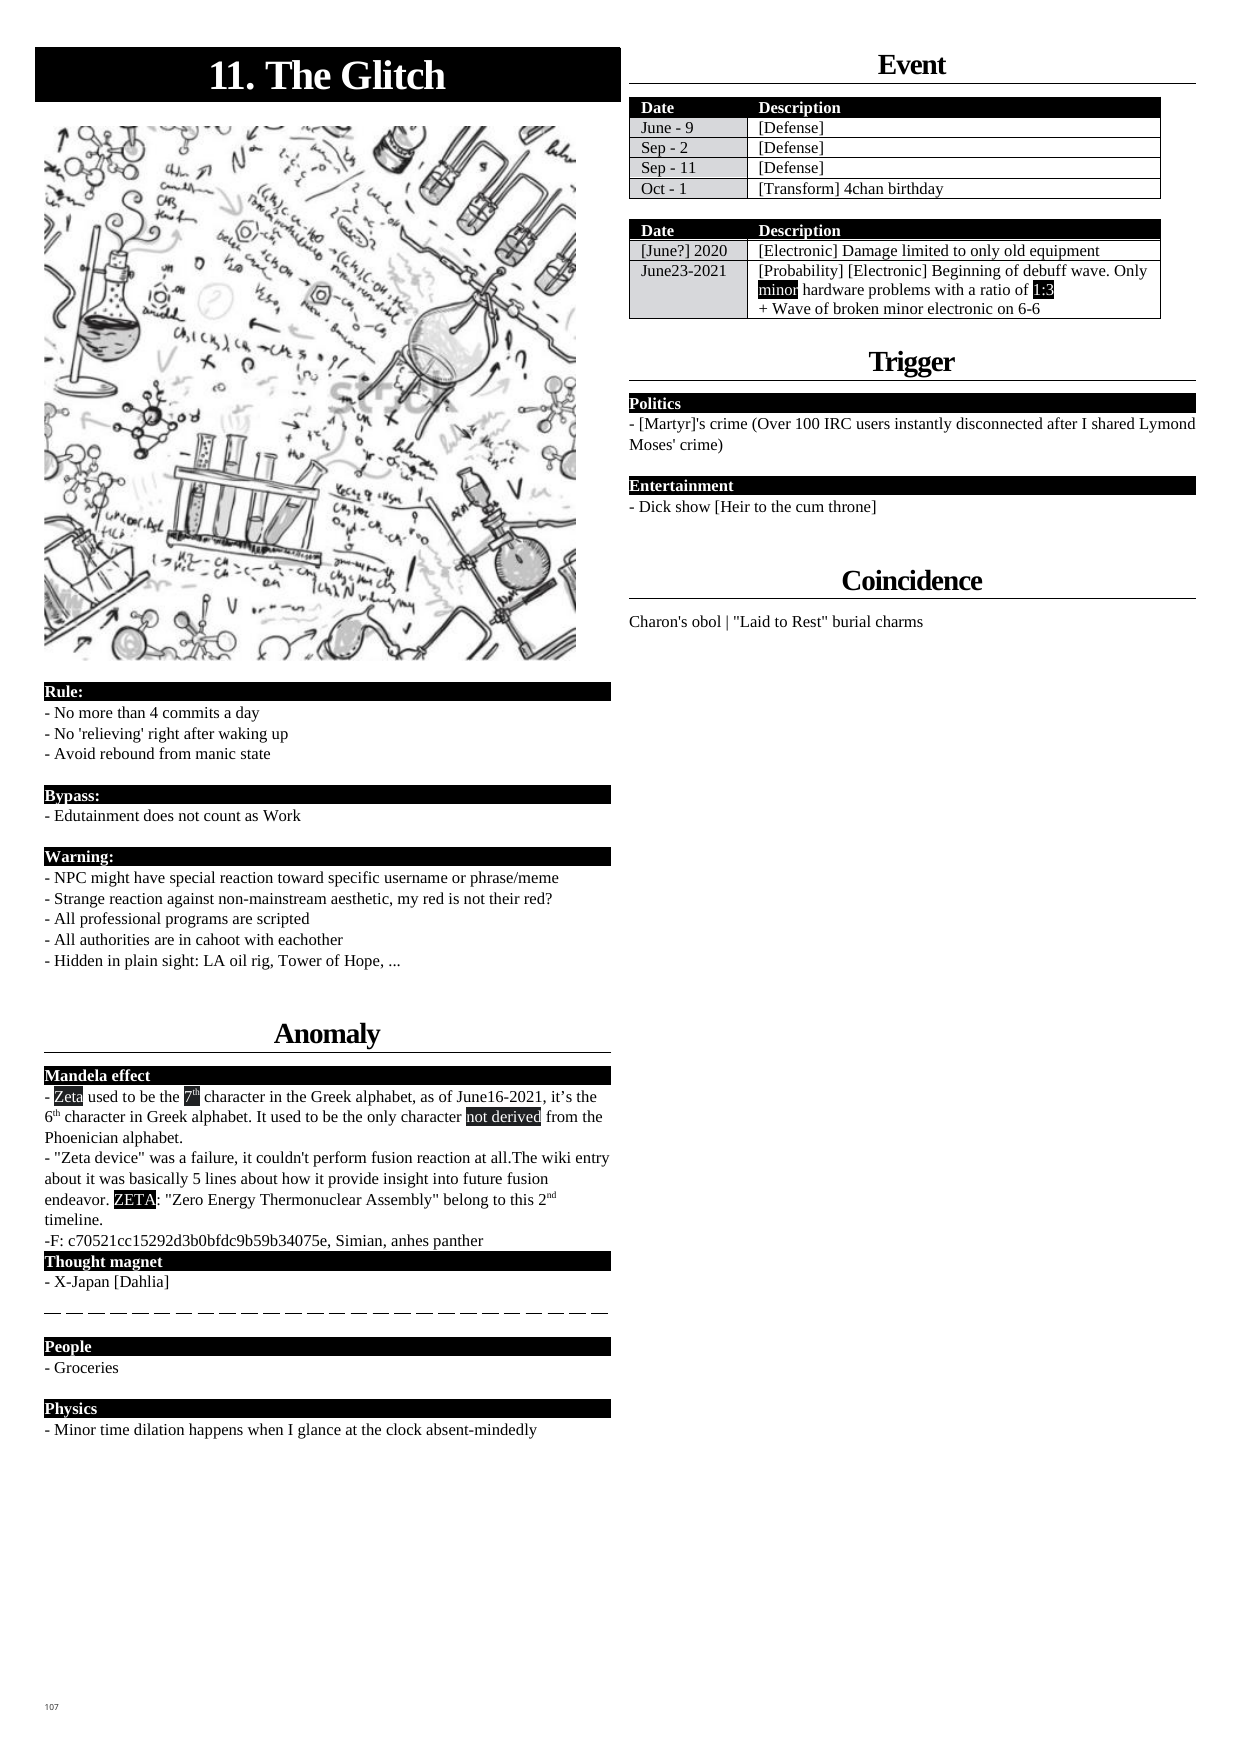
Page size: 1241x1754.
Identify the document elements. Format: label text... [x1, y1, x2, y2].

text - Dick show [Heir to the cum throne] [629, 497, 1196, 516]
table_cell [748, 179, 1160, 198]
text - Strange reaction against non-mainstream aesthetic, my red is not their red? [44, 888, 611, 908]
text - Minor time dilation happens when I glance at the clock absent-mindedly [44, 1419, 611, 1439]
text - "Zeta device" was a failure, it couldn't perform fusion reaction at all.The wiki entry about it was basically 5 lines about how it provide insight into future fusion endeavor. ZETA: "Zero Energy Thermonuclear Assembly" belong to this 2nd timeline. [44, 1148, 611, 1229]
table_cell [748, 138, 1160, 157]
text - Edutainment does not count as Work [44, 806, 611, 825]
picture [44, 126, 576, 661]
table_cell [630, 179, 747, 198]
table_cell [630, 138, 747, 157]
subtitle Trigger [629, 344, 1196, 380]
text - [Martyr]'s crime (Over 100 IRC users instantly disconnected after I shared Lymond Moses' crime) [629, 414, 1196, 454]
text - No more than 4 commits a day [44, 703, 611, 722]
text - All authorities are in cahoot with eachother [44, 930, 611, 949]
text - NPC might have special reaction toward specific username or phrase/meme [44, 868, 611, 887]
subtitle Coincidence [629, 563, 1196, 598]
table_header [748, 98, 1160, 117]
text - Avoid rebound from manic state [44, 744, 611, 763]
text - X-Japan [Dahlia] [44, 1272, 611, 1291]
subtitle Physics [44, 1399, 611, 1418]
text - Hidden in plain sight: LA oil rig, Tower of Hope, ... [44, 950, 611, 969]
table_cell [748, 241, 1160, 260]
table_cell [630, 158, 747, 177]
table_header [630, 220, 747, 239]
subtitle The Glitch [36, 49, 619, 101]
subtitle Entertainment [629, 476, 1196, 495]
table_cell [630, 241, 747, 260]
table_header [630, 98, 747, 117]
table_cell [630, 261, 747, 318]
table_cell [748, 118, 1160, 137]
subtitle Mandela effect [44, 1066, 611, 1085]
subtitle Rule: [44, 682, 611, 701]
text - All professional programs are scripted [44, 909, 611, 928]
text -F: c70521cc15292d3b0bfdc9b59b34075e, Simian, anhes panther [44, 1231, 611, 1250]
subtitle Event [629, 47, 1196, 83]
subtitle Politics [629, 393, 1196, 413]
subtitle Anomaly [44, 1017, 611, 1052]
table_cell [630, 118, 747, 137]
subtitle People [44, 1337, 611, 1356]
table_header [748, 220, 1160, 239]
text Charon's obol | "Laid to Rest" burial charms [629, 612, 1196, 631]
subtitle Bypass: [44, 785, 611, 804]
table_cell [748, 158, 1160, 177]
text - Zeta used to be the 7th character in the Greek alphabet, as of June16-2021, it’s the 6th character in Greek alphabet. It used to be the only character not derived from the Phoenician alphabet. [44, 1086, 611, 1147]
subtitle Thought magnet [44, 1251, 611, 1271]
subtitle Warning: [44, 847, 611, 866]
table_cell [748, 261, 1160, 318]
text - No 'relieving' right after waking up [44, 723, 611, 743]
text - Groceries [44, 1358, 611, 1377]
